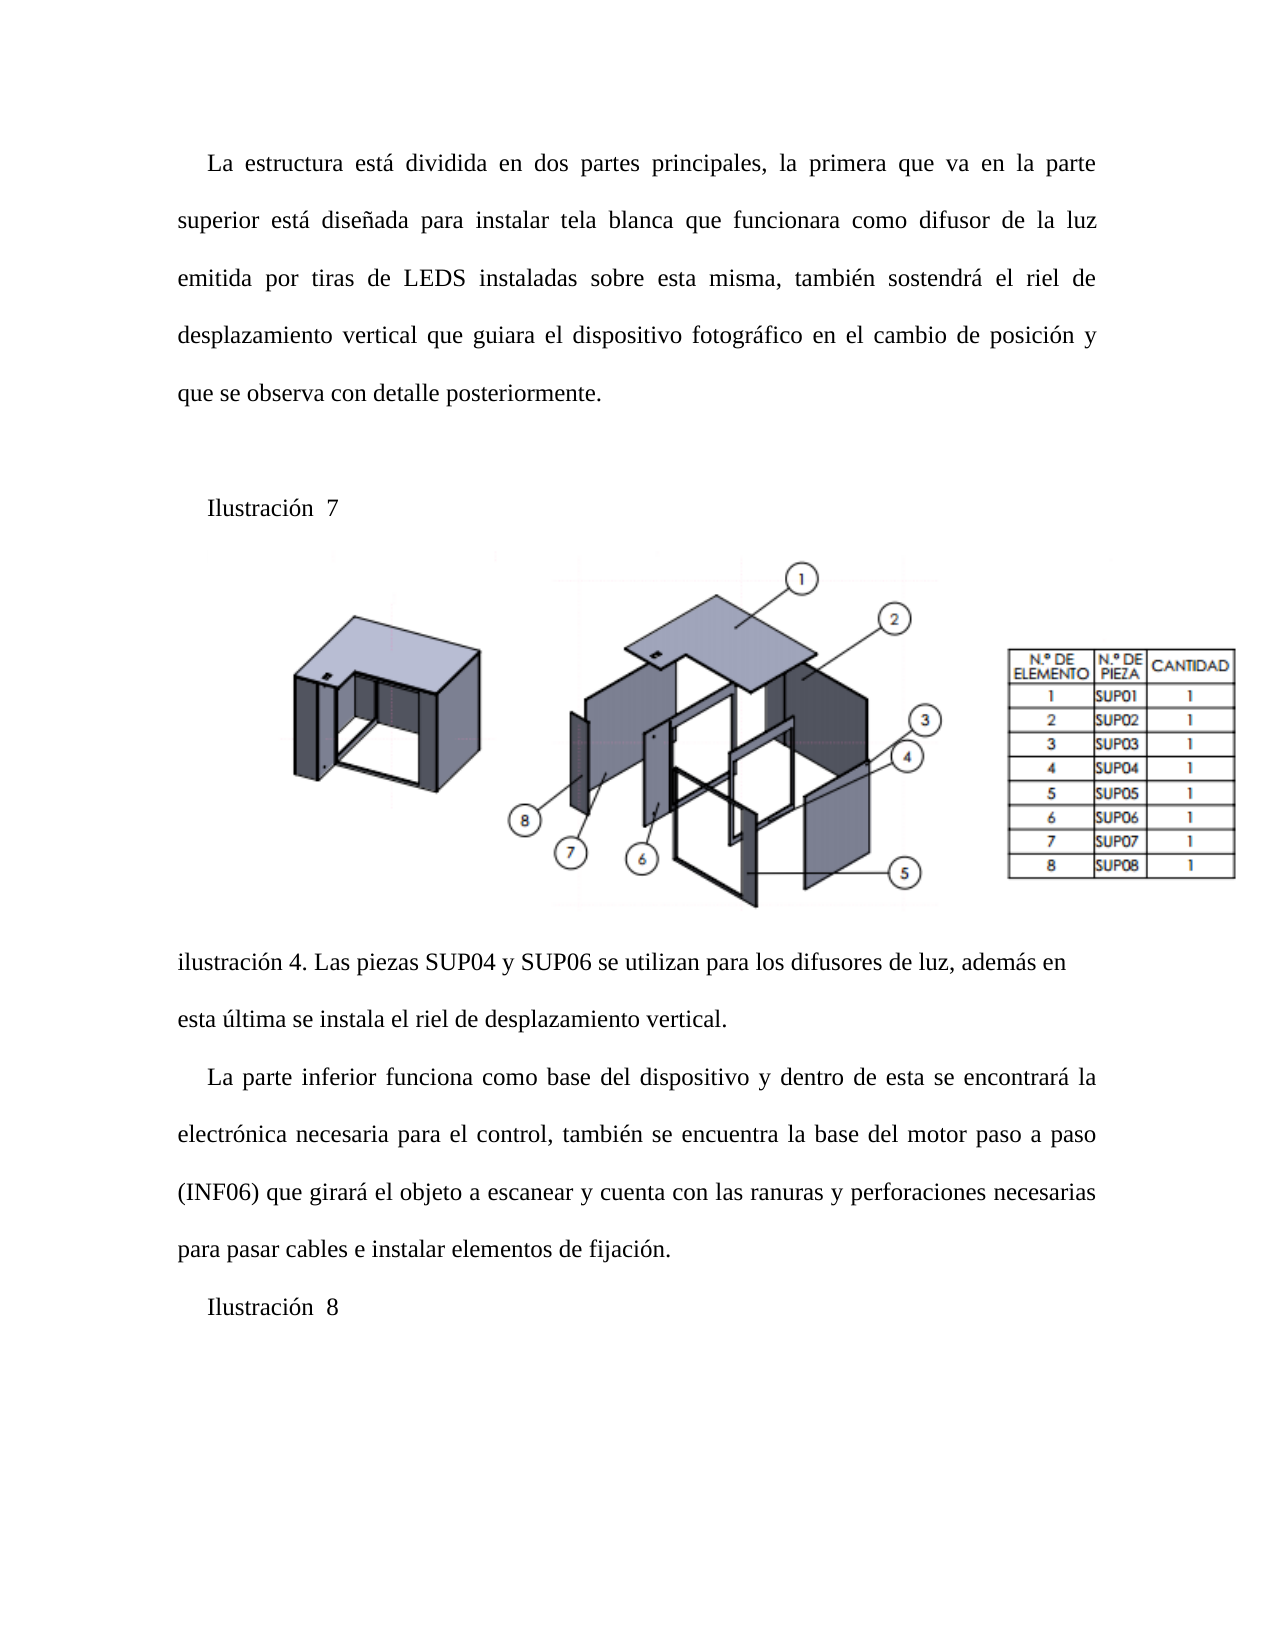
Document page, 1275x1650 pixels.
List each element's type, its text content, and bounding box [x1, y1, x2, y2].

picture [206, 550, 1255, 919]
text La estructura está dividida en dos partes principales, la primera que va en la parte superior está diseñada para instalar tela blanca que funcionara como difusor de la luz emitida por tiras de LEDS instaladas sobre esta misma, también sostendrá el riel de desplazamiento vertical que guiara el dispositivo fotográfico en el cambio de posición y que se observa con detalle posteriormente. [177, 148, 1098, 406]
text La parte inferior funciona como base del dispositivo y dentro de esta se encontrará la electrónica necesaria para el control, también se encuentra la base del motor paso a paso (INF06) que girará el objeto a escanear y cuenta con las ranuras y perforaciones necesarias para pasar cables e instalar elementos de fijación. [177, 1062, 1098, 1263]
